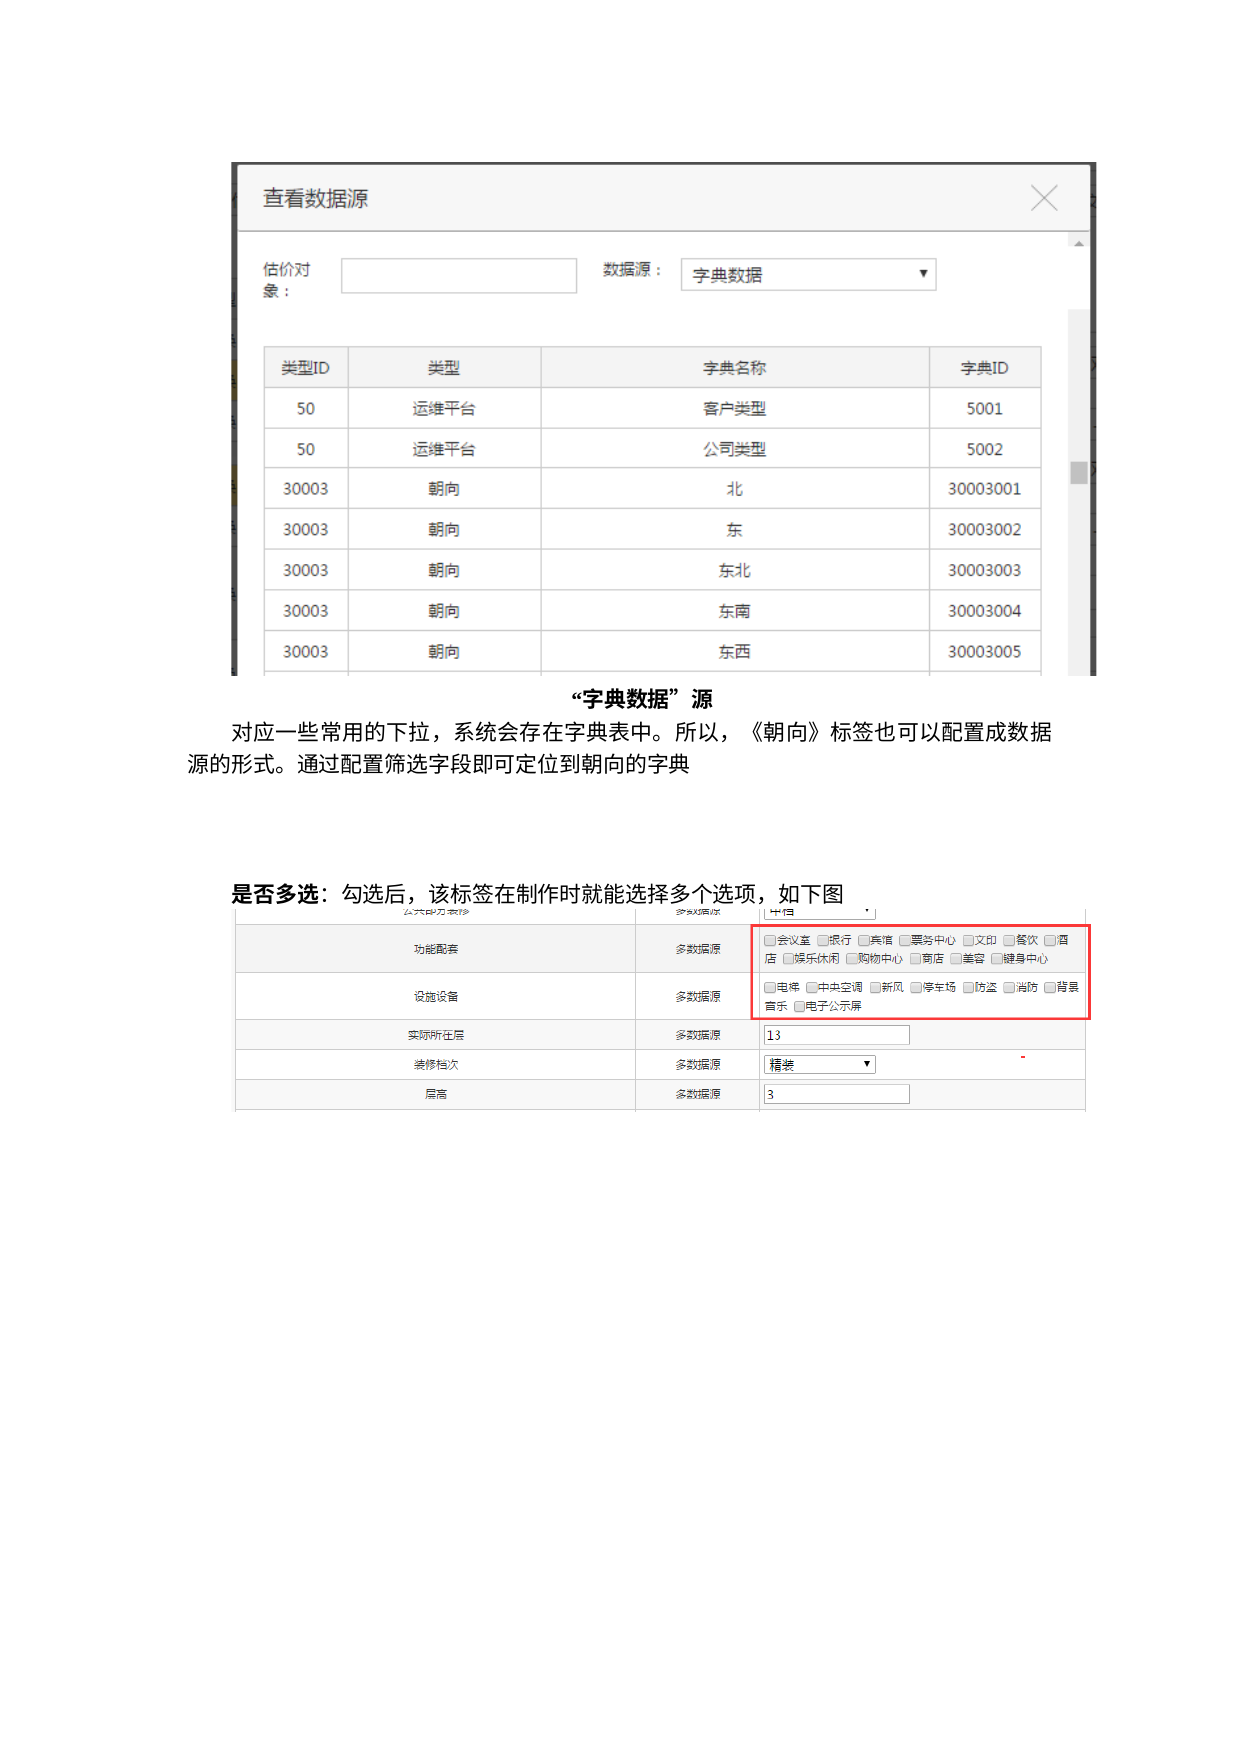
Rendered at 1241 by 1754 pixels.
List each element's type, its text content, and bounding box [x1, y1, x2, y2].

picture [231, 162, 1097, 676]
text “字典数据”源 [187, 682, 1053, 714]
text 对应一些常用的下拉，系统会存在字典表中。所以，《朝向》标签也可以配置成数据源的形式。通过配置筛选字段即可定位到朝向的字典 [187, 714, 1053, 779]
text 是否多选：勾选后，该标签在制作时就能选择多个选项，如下图 [187, 877, 1053, 909]
picture [231, 909, 1097, 1112]
